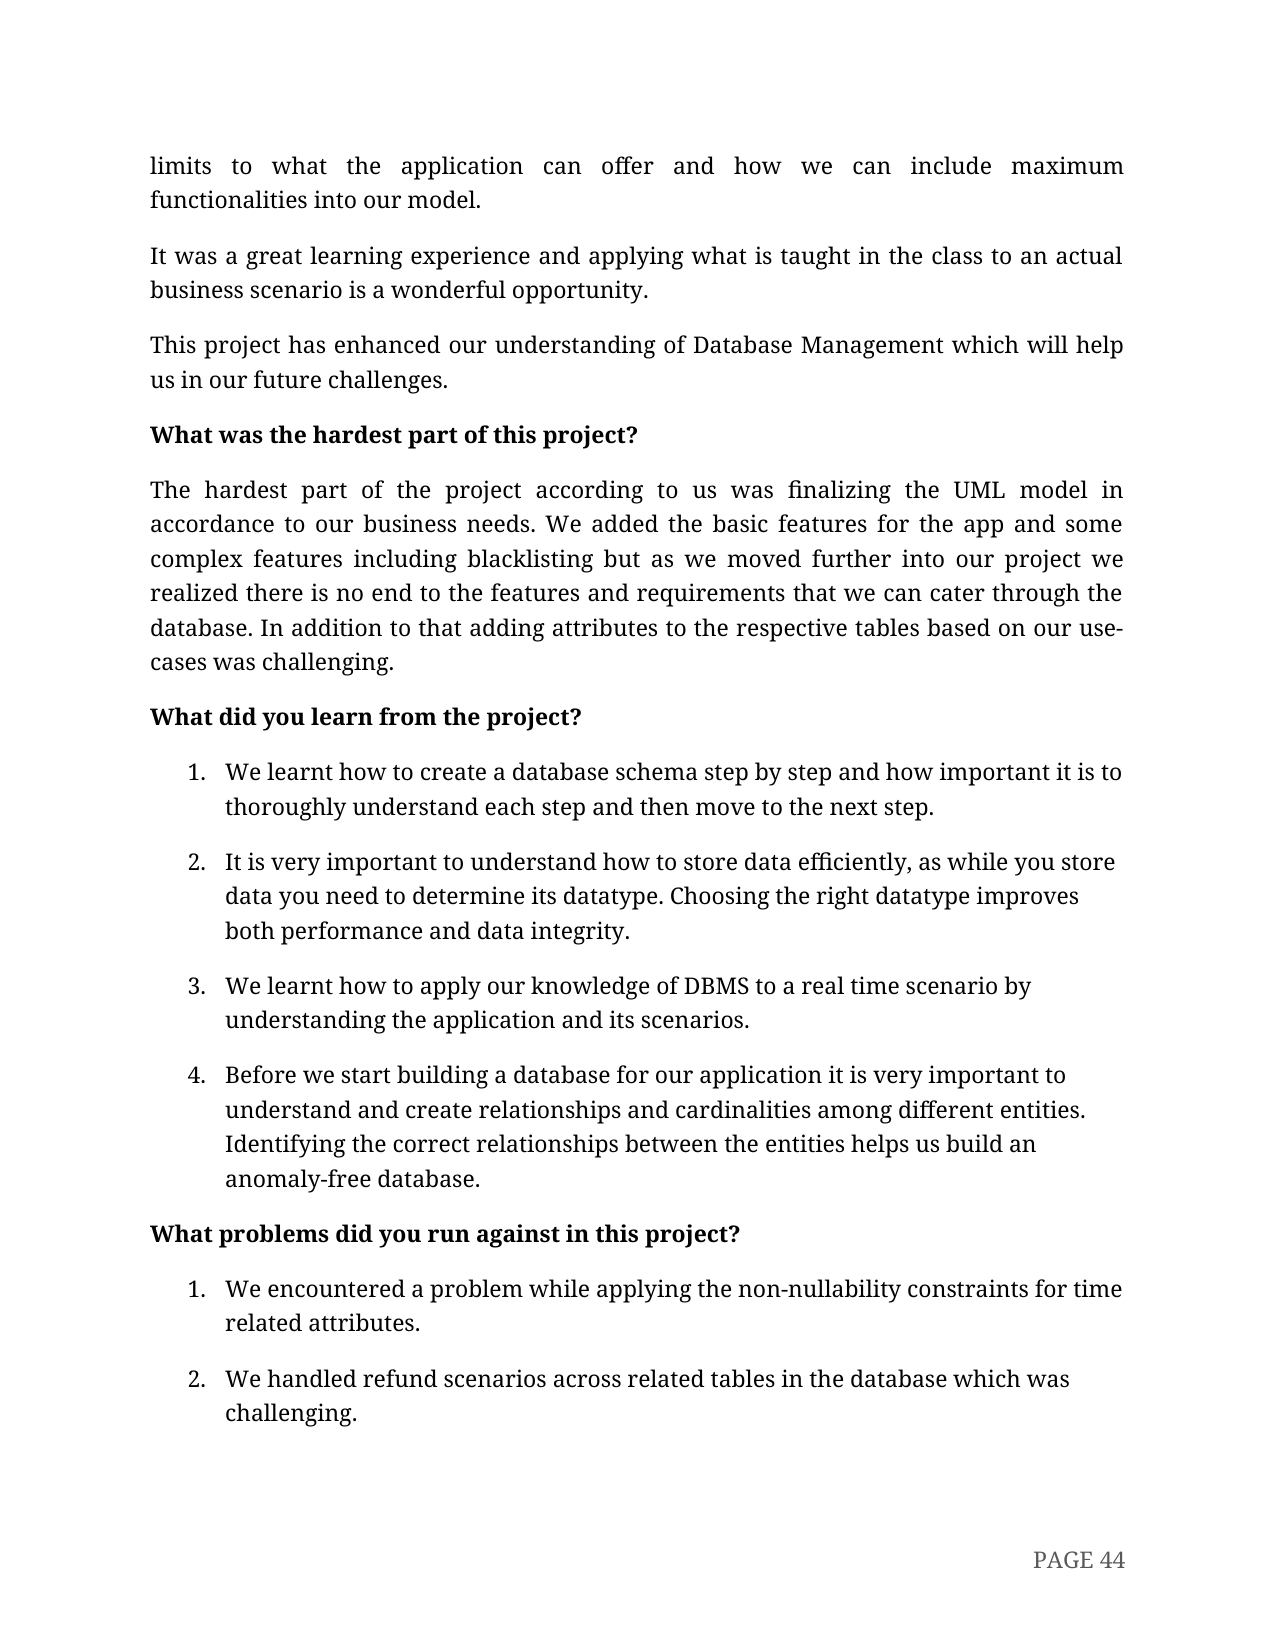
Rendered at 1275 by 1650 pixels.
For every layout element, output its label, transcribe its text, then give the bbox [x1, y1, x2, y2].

text What problems did you run against in this project? [150, 1218, 1125, 1249]
text What did you learn from the project? [150, 701, 1125, 732]
text This project has enhanced our understanding of Database Management which will help us in our future challenges. [150, 329, 1125, 395]
list Before we start building a database for our application it is very important to understand and create relationships and cardinalities among different entities. Identifying the correct relationships between the entities helps us build an anomaly-free database. [187, 1059, 1125, 1194]
text It was a great learning experience and applying what is taught in the class to an actual business scenario is a wonderful opportunity. [150, 239, 1125, 305]
text The hardest part of the project according to us was finalizing the UML model in accordance to our business needs. We added the basic features for the app and some complex features including blacklisting but as we moved further into our project we realized there is no end to the features and requirements that we can cater through the database. In addition to that adding attributes to the respective tables based on our use-cases was challenging. [150, 474, 1125, 677]
list We learnt how to apply our knowledge of DBMS to a real time scenario by understanding the application and its scenarios. [187, 970, 1125, 1035]
text What was the hardest part of this project? [150, 419, 1125, 450]
list We handled refund scenarios across related tables in the database which was challenging. [187, 1362, 1125, 1428]
list We encountered a problem while applying the non-nullability constraints for time related attributes. [187, 1273, 1125, 1338]
list It is very important to understand how to store data efficiently, as while you store data you need to determine its datatype. Choosing the right datatype improves both performance and data integrity. [187, 846, 1125, 946]
list We learnt how to create a database schema step by step and how important it is to thoroughly understand each step and then move to the next step. [187, 756, 1125, 822]
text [150, 150, 1125, 216]
